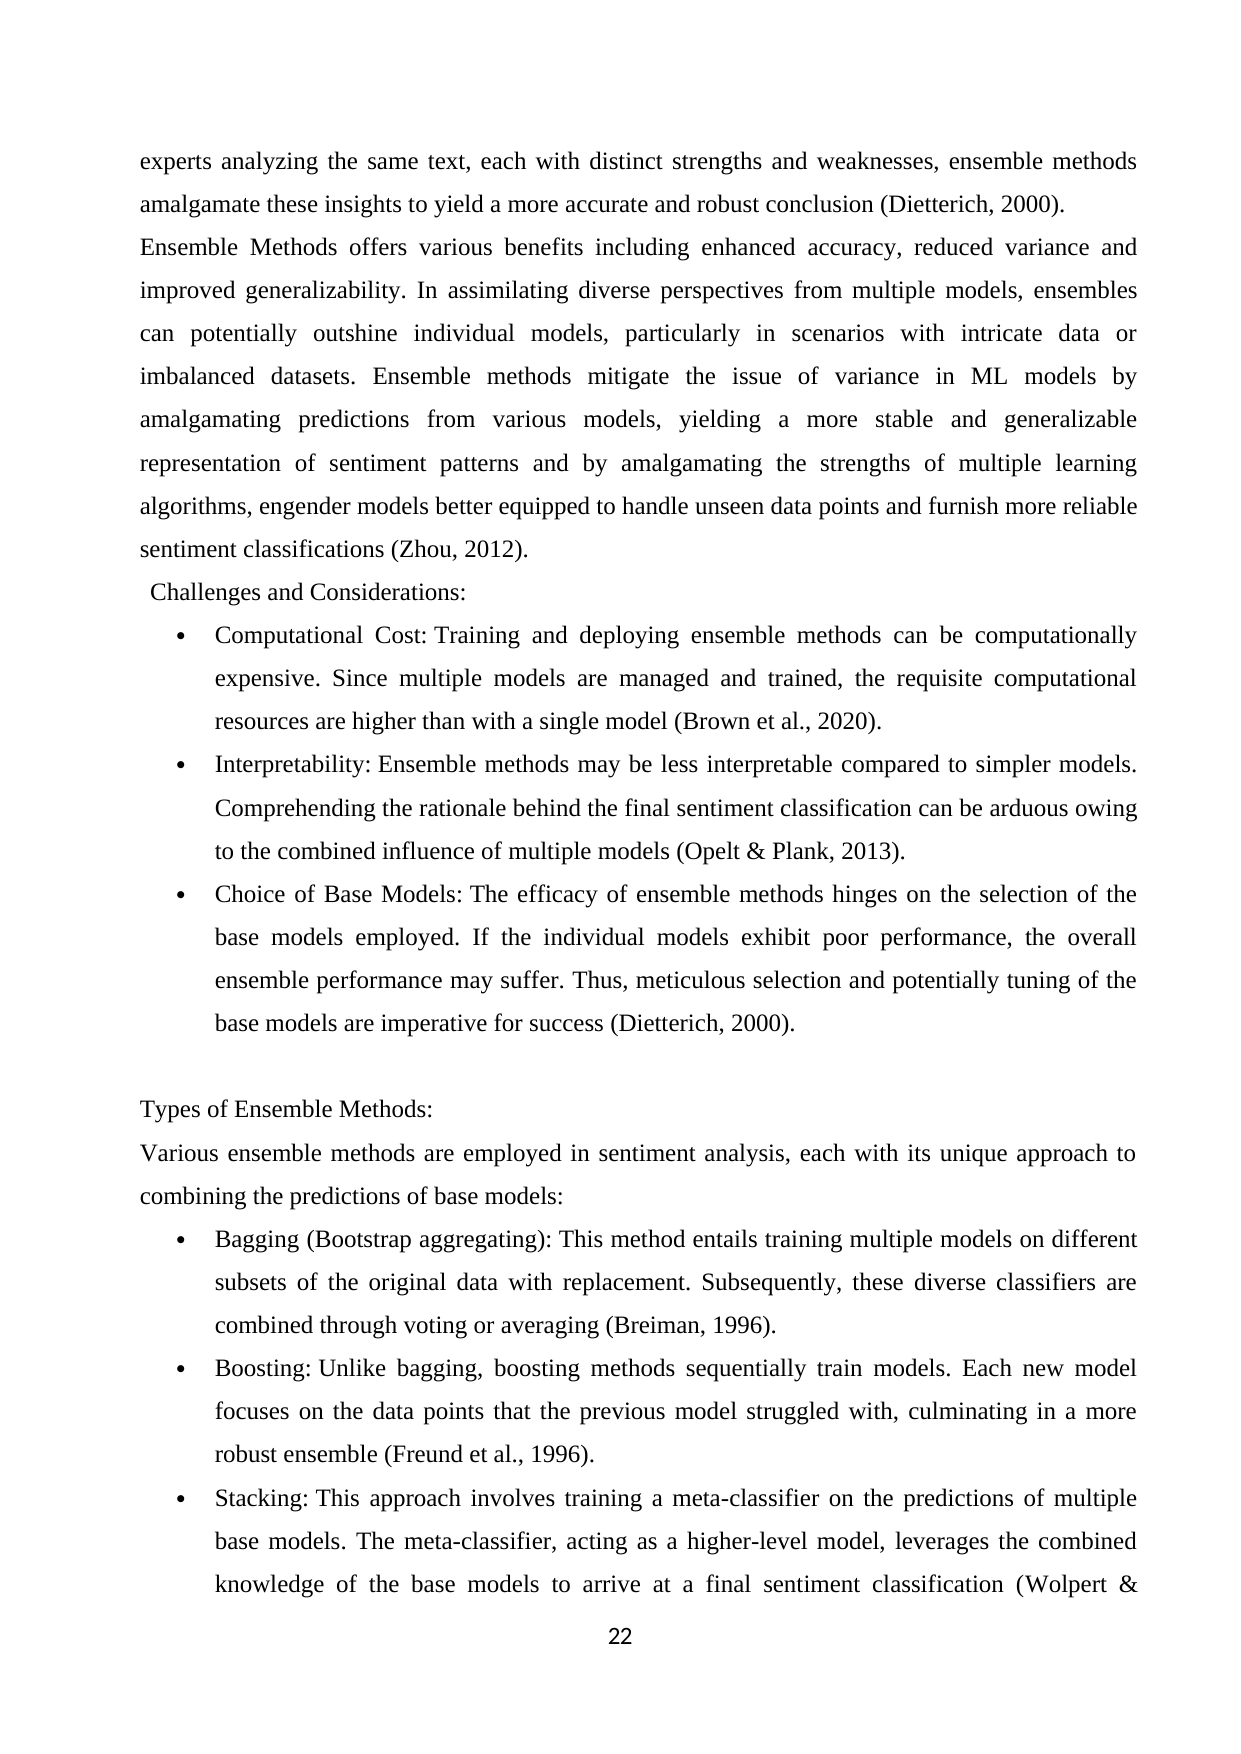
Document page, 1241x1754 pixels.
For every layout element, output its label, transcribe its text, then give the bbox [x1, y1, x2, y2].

list Computational Cost: Training and deploying ensemble methods can be computationally expensive. Since multiple models are managed and trained, the requisite computational resources are higher than with a single model (Brown et al., 2020). [177, 620, 1138, 735]
text Various ensemble methods are employed in sentiment analysis, each with its unique approach to combining the predictions of base models: [139, 1138, 1138, 1209]
list Choice of Base Models: The efficacy of ensemble methods hinges on the selection of the base models employed. If the individual models exhibit poor performance, the overall ensemble performance may suffer. Thus, meticulous selection and potentially tuning of the base models are imperative for success (Dietterich, 2000). [177, 879, 1138, 1037]
list Bagging (Bootstrap aggregating): This method entails training multiple models on different subsets of the original data with replacement. Subsequently, these diverse classifiers are combined through voting or averaging (Breiman, 1996). [177, 1224, 1138, 1339]
text Ensemble Methods offers various benefits including enhanced accuracy, reduced variance and improved generalizability. In assimilating diverse perspectives from multiple models, ensembles can potentially outshine individual models, particularly in scenarios with intricate data or imbalanced datasets. Ensemble methods mitigate the issue of variance in ML models by amalgamating predictions from various models, yielding a more stable and generalizable representation of sentiment patterns and by amalgamating the strengths of multiple learning algorithms, engender models better equipped to handle unseen data points and furnish more reliable sentiment classifications (Zhou, 2012). [139, 232, 1138, 563]
list Boosting: Unlike bagging, boosting methods sequentially train models. Each new model focuses on the data points that the previous model struggled with, culminating in a more robust ensemble (Freund et al., 1996). [177, 1353, 1138, 1468]
text Challenges and Considerations: [150, 577, 1138, 606]
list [177, 1483, 1138, 1598]
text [139, 146, 1138, 218]
list Interpretability: Ensemble methods may be less interpretable compared to simpler models. Comprehending the rationale behind the final sentiment classification can be arduous owing to the combined influence of multiple models (Opelt & Plank, 2013). [177, 749, 1138, 864]
text Types of Ensemble Methods: [139, 1094, 1138, 1123]
